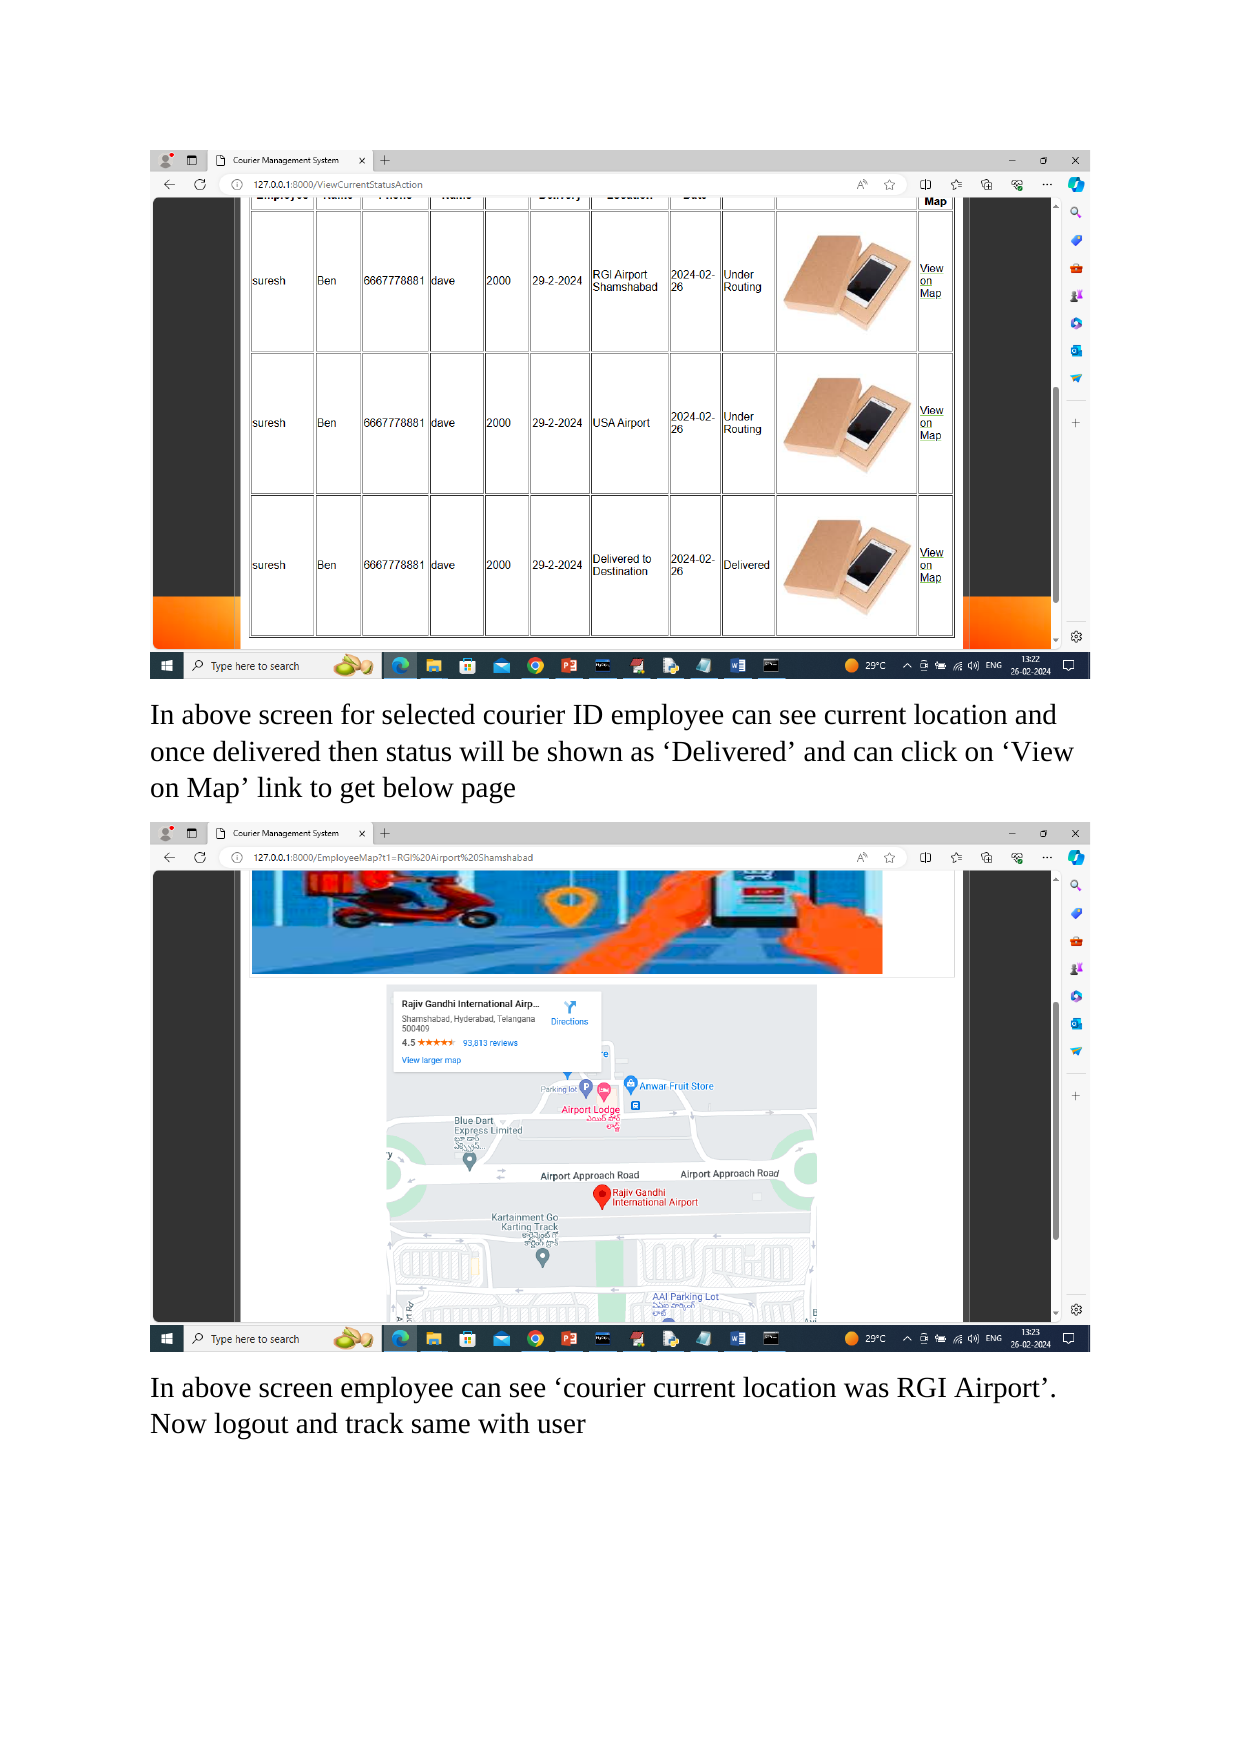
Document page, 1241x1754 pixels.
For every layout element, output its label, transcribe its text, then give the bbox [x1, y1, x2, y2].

text In above screen employee can see ‘courier current location was RGI Airport’. Now logout and track same with user [150, 1370, 1090, 1440]
picture [150, 150, 1091, 679]
text In above screen for selected courier ID employee can see current location and once delivered then status will be shown as ‘Delivered’ and can click on ‘View on Map’ link to get below page [150, 697, 1090, 803]
picture [150, 822, 1091, 1352]
